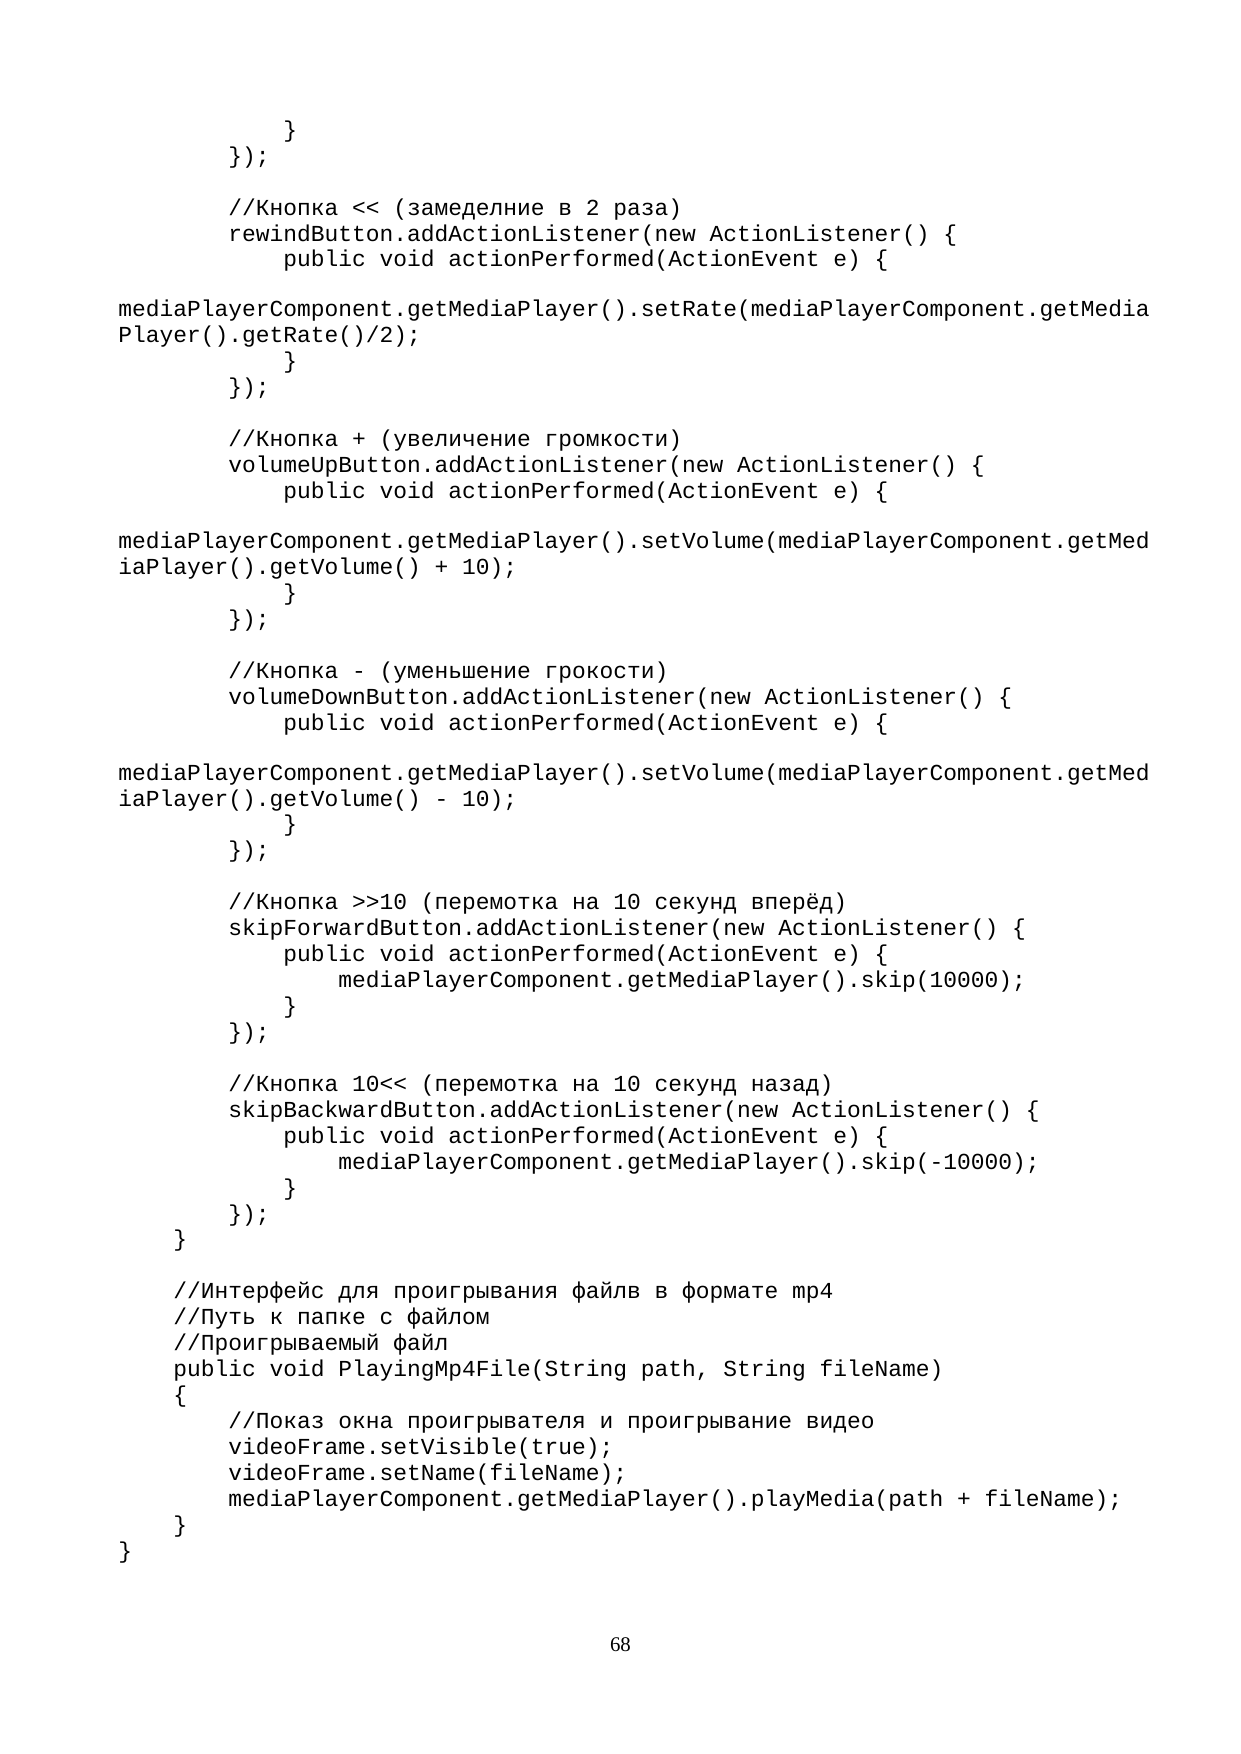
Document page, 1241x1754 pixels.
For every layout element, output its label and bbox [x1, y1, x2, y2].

text [118, 118, 1152, 1565]
